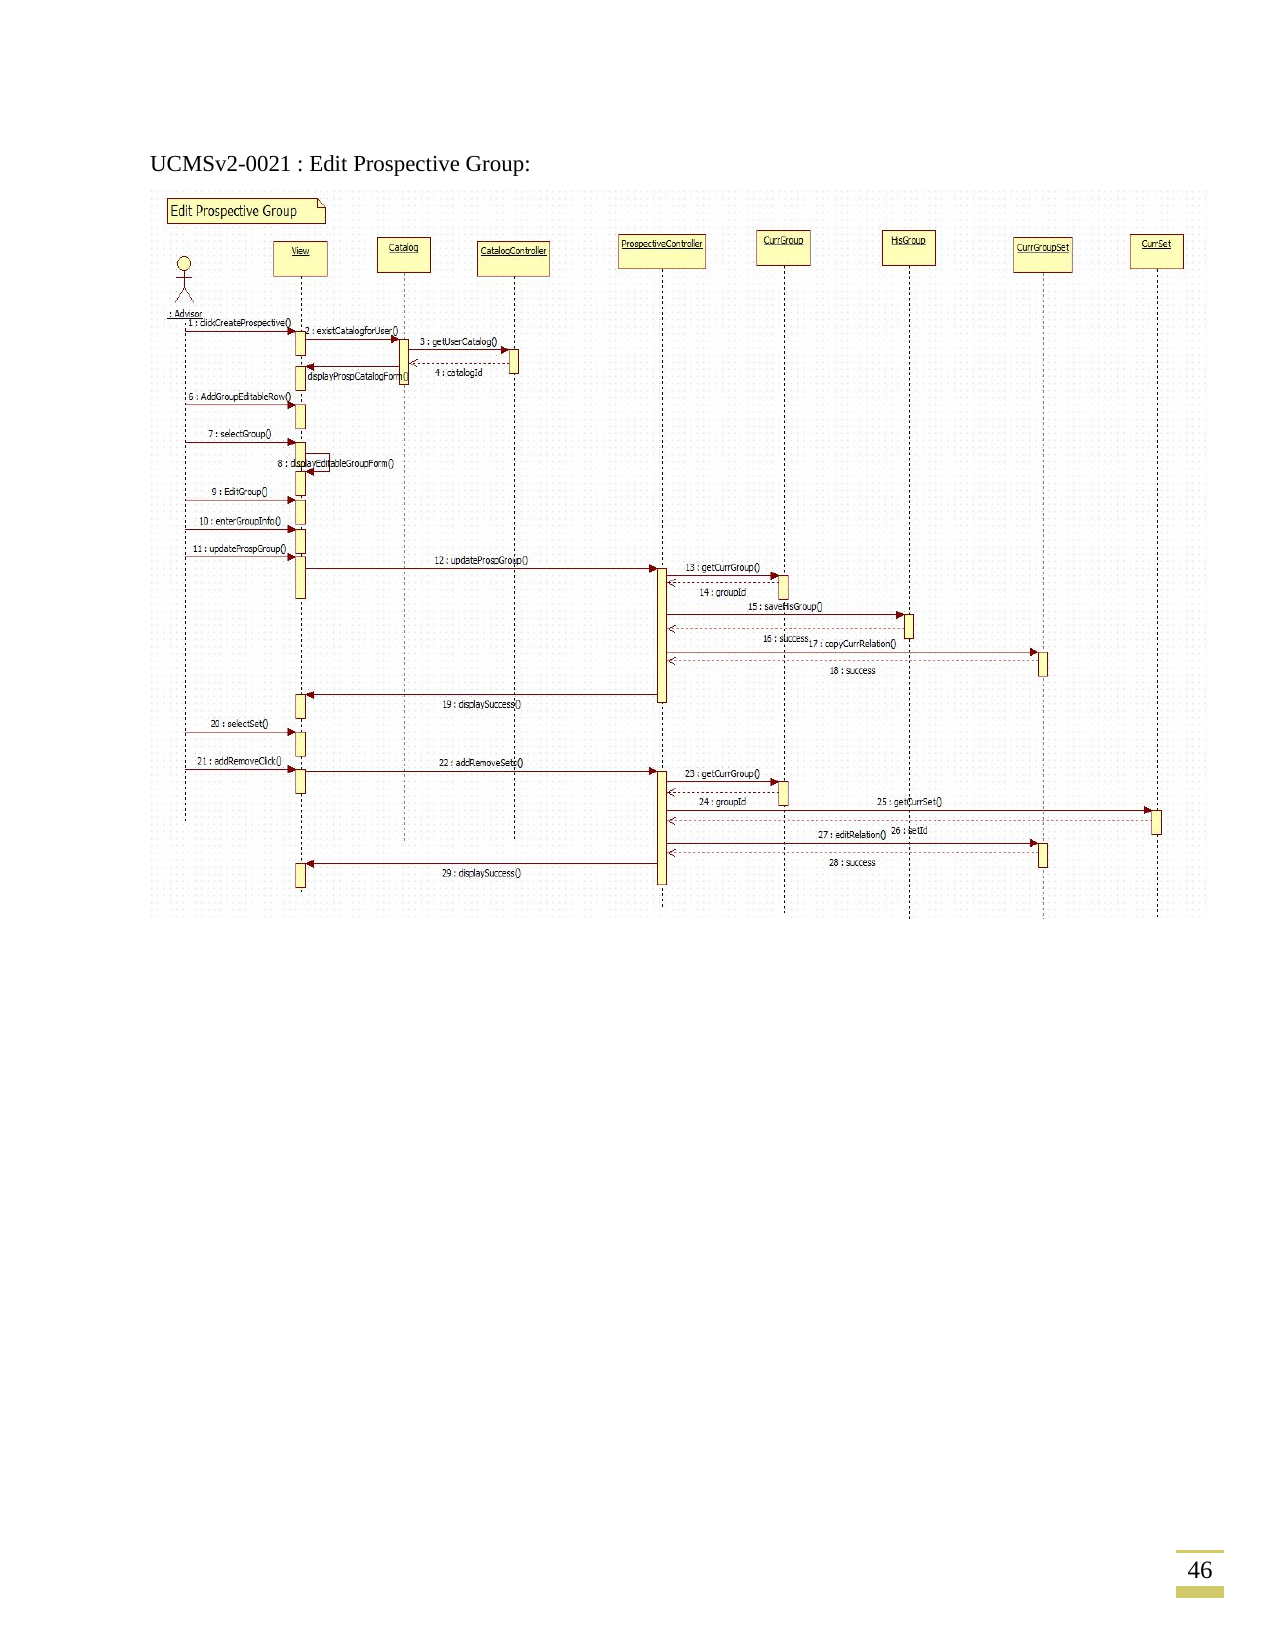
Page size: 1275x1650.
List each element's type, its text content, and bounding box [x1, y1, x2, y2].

picture [150, 189, 1209, 919]
text UCMSv2-0021 : Edit Prospective Group: [150, 150, 1125, 176]
